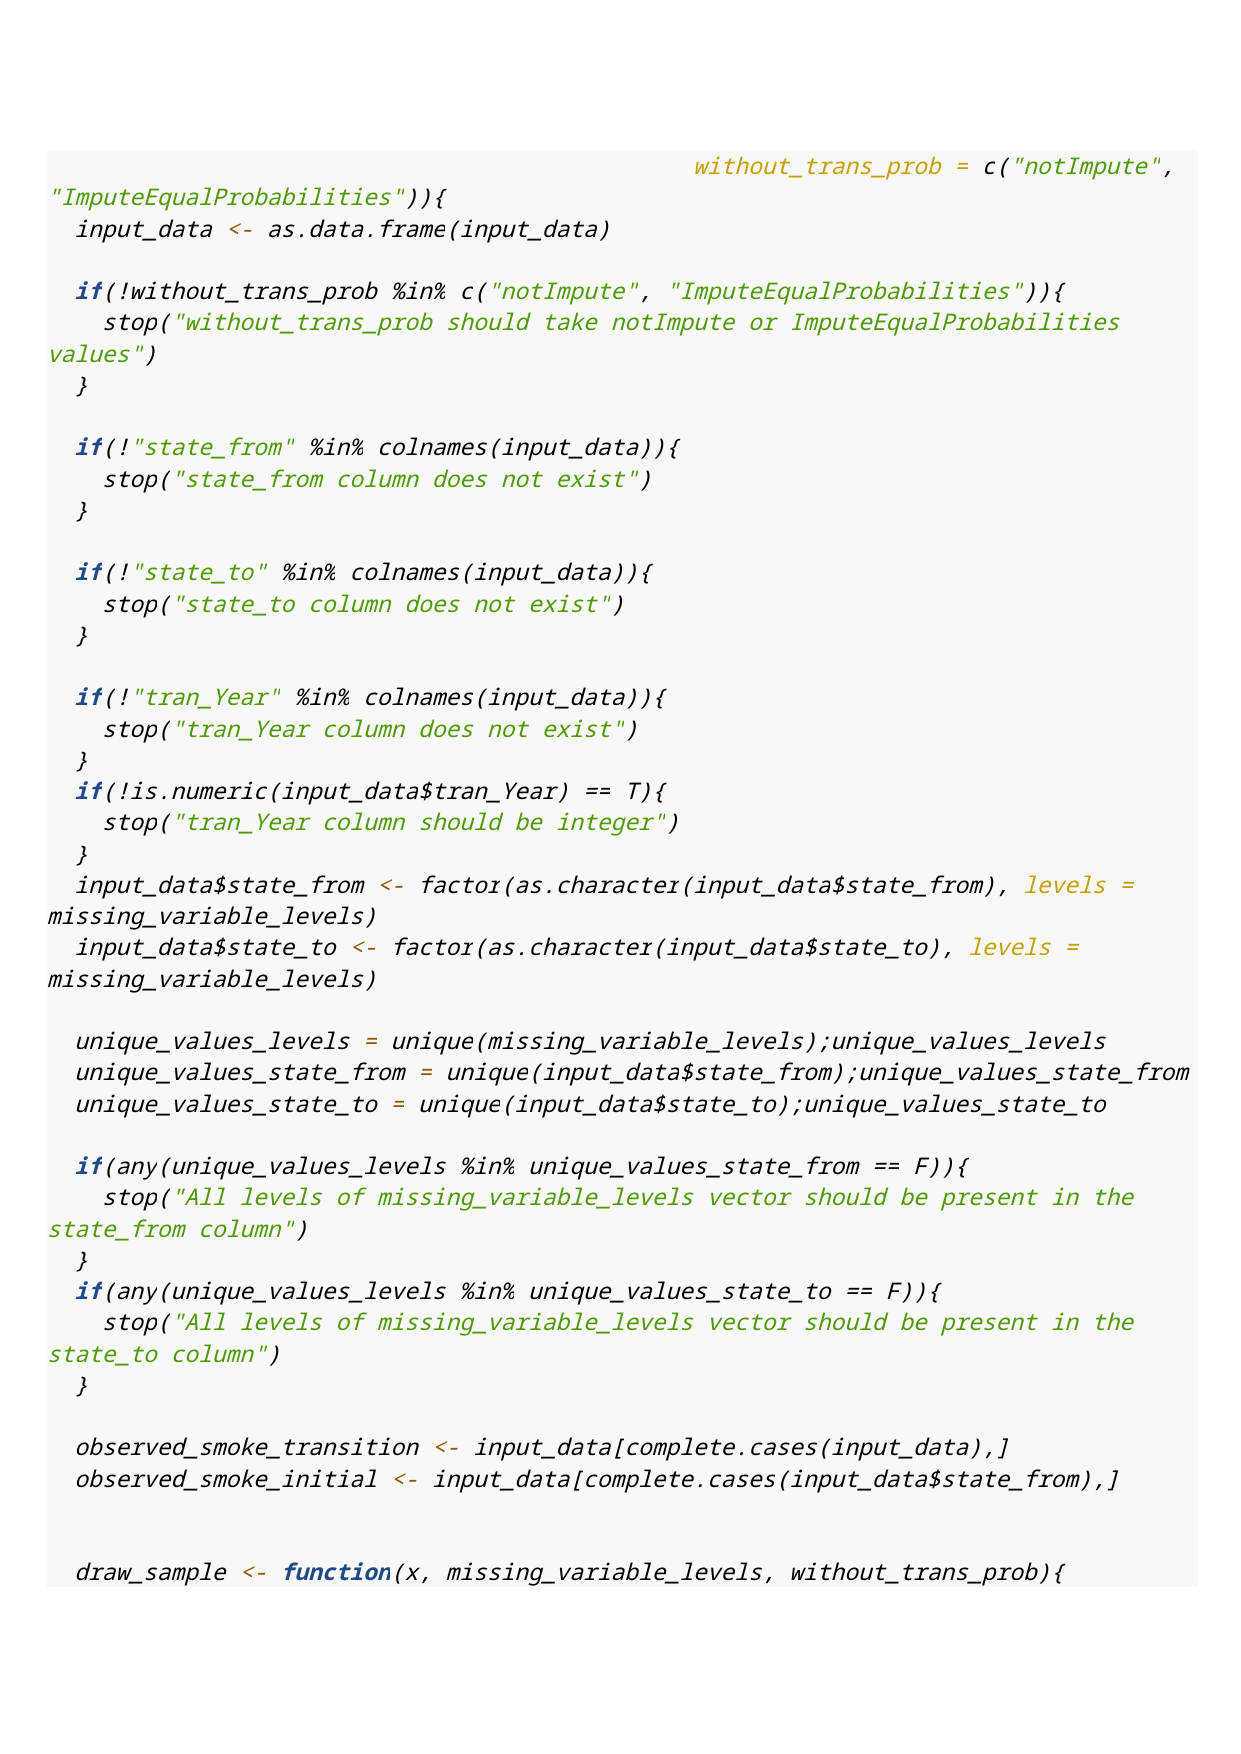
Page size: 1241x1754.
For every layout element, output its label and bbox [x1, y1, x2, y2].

text [47, 150, 1198, 1587]
